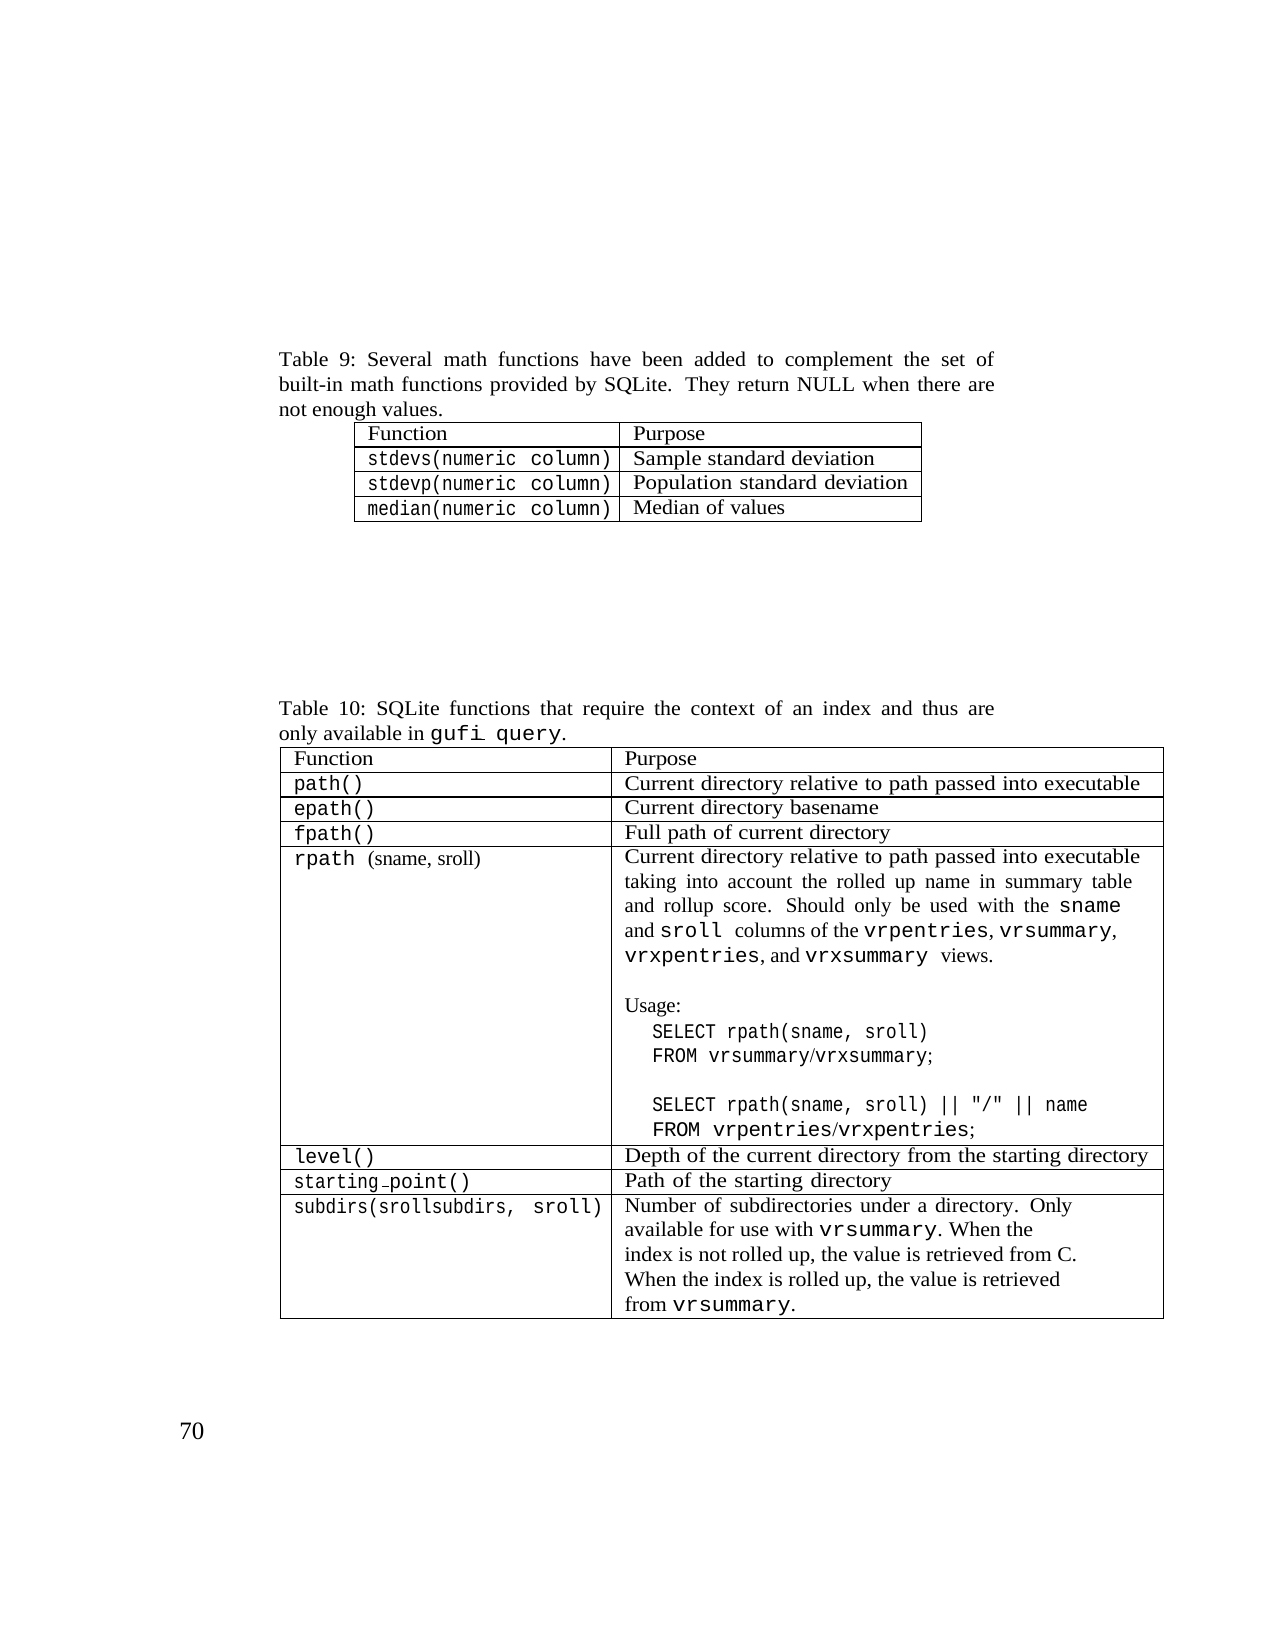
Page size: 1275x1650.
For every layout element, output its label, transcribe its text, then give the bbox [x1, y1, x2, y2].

table_cell stdevs(numeric column) [355, 448, 619, 471]
table_cell path() [281, 773, 611, 796]
table_cell Path of the starting directory [612, 1170, 1163, 1194]
table_cell rpath (sname, sroll) [281, 847, 611, 1144]
table_cell Current directory relative to path passed into executable taking into account the rolled up name in summary table and rollup score. Should only be used with the sname and sroll columns of the vrpentries, vrsummary, vrxpentries, and vrxsummary views. Usage: SELECT rpath(sname, sroll) FROM vrsummary/vrxsummary; SELECT rpath(sname, sroll) || "/" || name FROM vrpentries/vrxpentries; [612, 847, 1163, 1144]
table_cell fpath() [281, 822, 611, 846]
table_cell Depth of the current directory from the starting directory [612, 1146, 1163, 1169]
table_header Purpose [612, 748, 1163, 772]
table_cell Number of subdirectories under a directory. Only available for use with vrsummary. When the index is not rolled up, the value is retrieved from C. When the index is rolled up, the value is retrieved from vrsummary. [612, 1195, 1163, 1318]
text Table 10: SQLite functions that require the context of an index and thus are only available in gufi query. [279, 696, 995, 746]
table_header Purpose [620, 423, 921, 446]
table_cell starting point() [281, 1170, 611, 1194]
table_cell median(numeric column) [355, 497, 619, 521]
table_cell Median of values [620, 497, 921, 521]
table_cell Population standard deviation [620, 472, 921, 496]
table_cell level() [281, 1146, 611, 1169]
table_cell Current directory relative to path passed into executable [612, 773, 1163, 796]
table_cell Full path of current directory [612, 822, 1163, 846]
table_cell Sample standard deviation [620, 448, 921, 471]
table_cell Current directory basename [612, 798, 1163, 821]
table_header Function [281, 748, 611, 772]
table_cell subdirs(srollsubdirs, sroll) [281, 1195, 611, 1318]
table_header Function [355, 423, 619, 446]
table_cell stdevp(numeric column) [355, 472, 619, 496]
table_cell epath() [281, 798, 611, 821]
text Table 9: Several math functions have been added to complement the set of built-in math functions provided by SQLite. They return NULL when there are not enough values. [279, 347, 995, 421]
